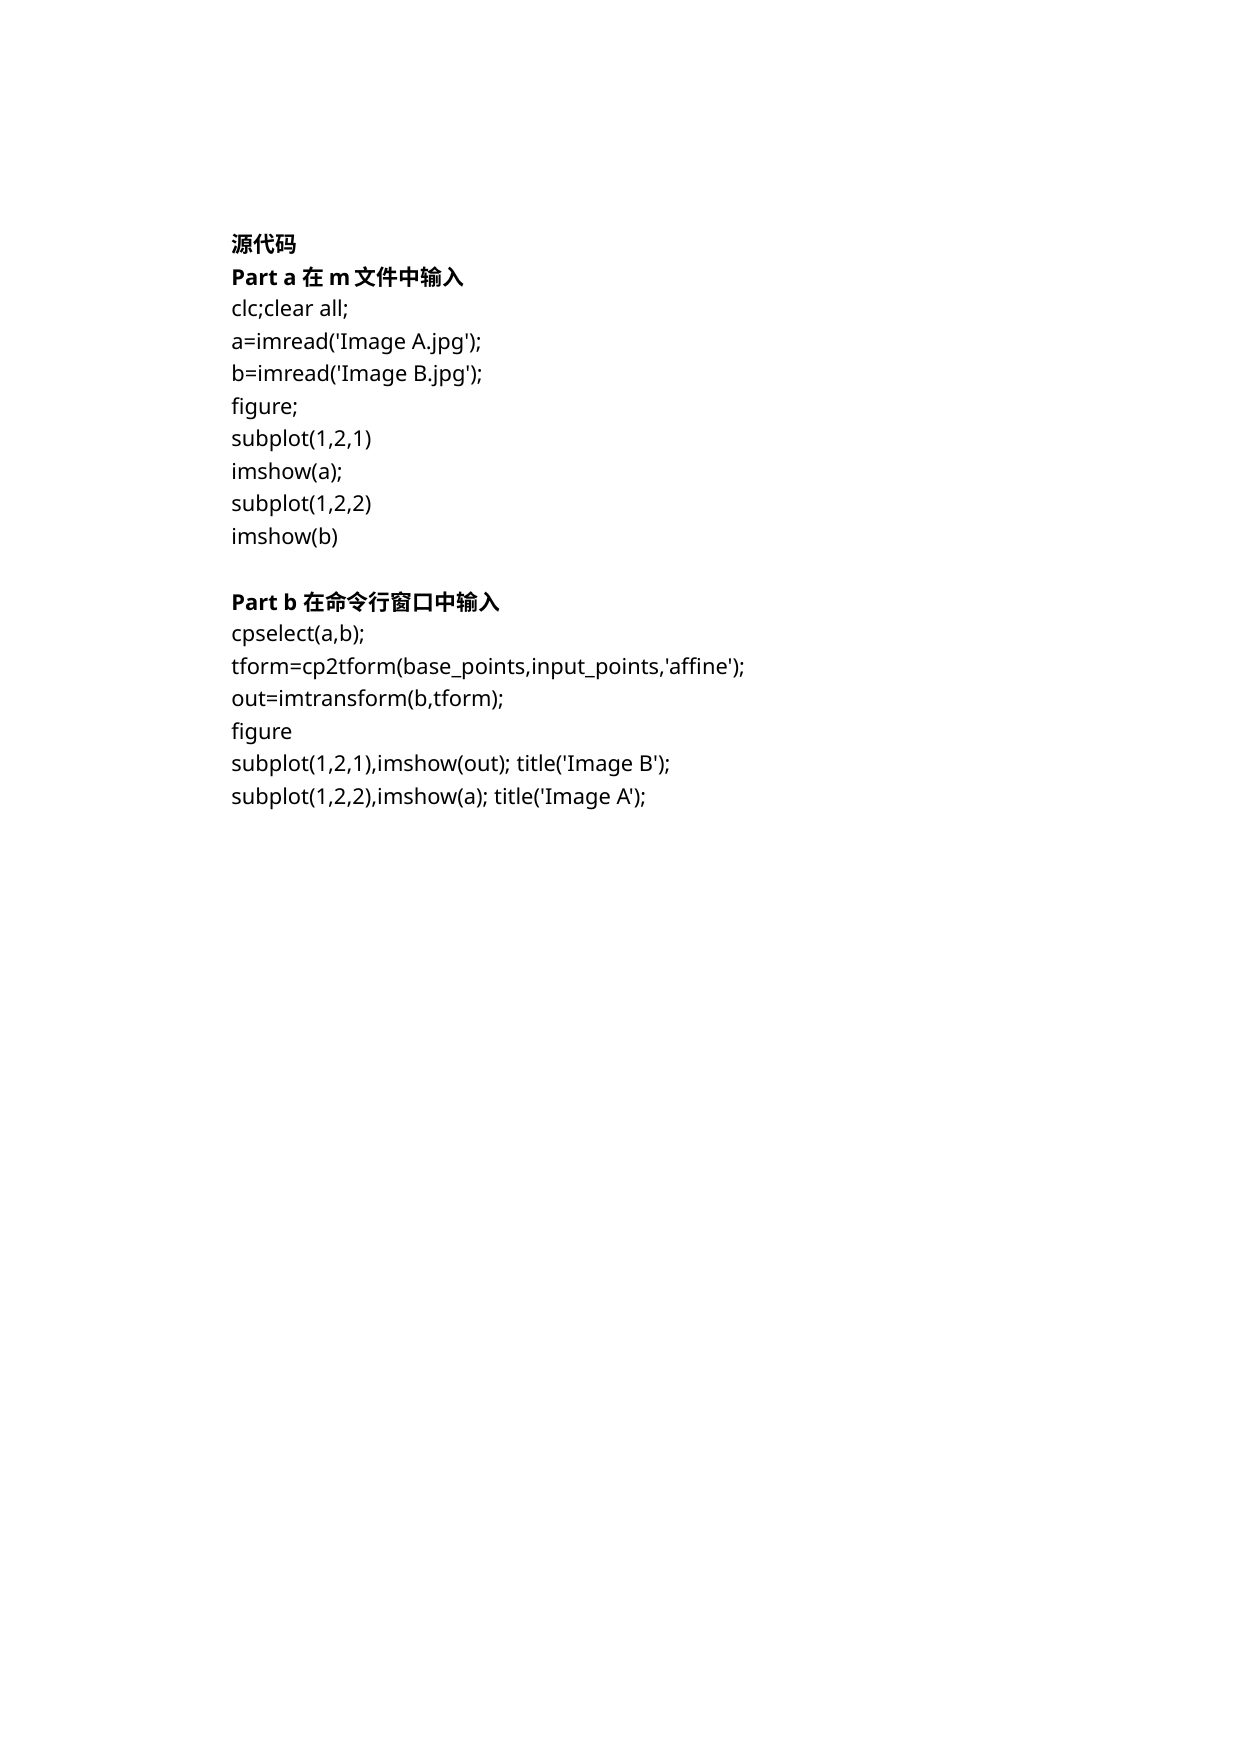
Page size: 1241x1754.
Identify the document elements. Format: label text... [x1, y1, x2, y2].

text b=imread('Image B.jpg'); [187, 357, 1053, 389]
text 源代码 [187, 227, 1053, 259]
text subplot(1,2,2),imshow(a); title('Image A'); [187, 779, 1053, 812]
text cpselect(a,b); [187, 617, 1053, 649]
text imshow(a); [187, 454, 1053, 487]
text subplot(1,2,2) [187, 487, 1053, 519]
text clc;clear all; [187, 292, 1053, 324]
text tform=cp2tform(base_points,input_points,'affine'); [187, 649, 1053, 682]
text figure; [187, 389, 1053, 422]
text subplot(1,2,1),imshow(out); title('Image B'); [187, 747, 1053, 779]
text a=imread('Image A.jpg'); [187, 324, 1053, 357]
text out=imtransform(b,tform); [187, 682, 1053, 714]
text imshow(b) [187, 519, 1053, 552]
text figure [187, 714, 1053, 747]
text Part a 在m文件中输入 [187, 259, 1053, 292]
text subplot(1,2,1) [187, 422, 1053, 454]
text Part b 在命令行窗口中输入 [187, 584, 1053, 617]
